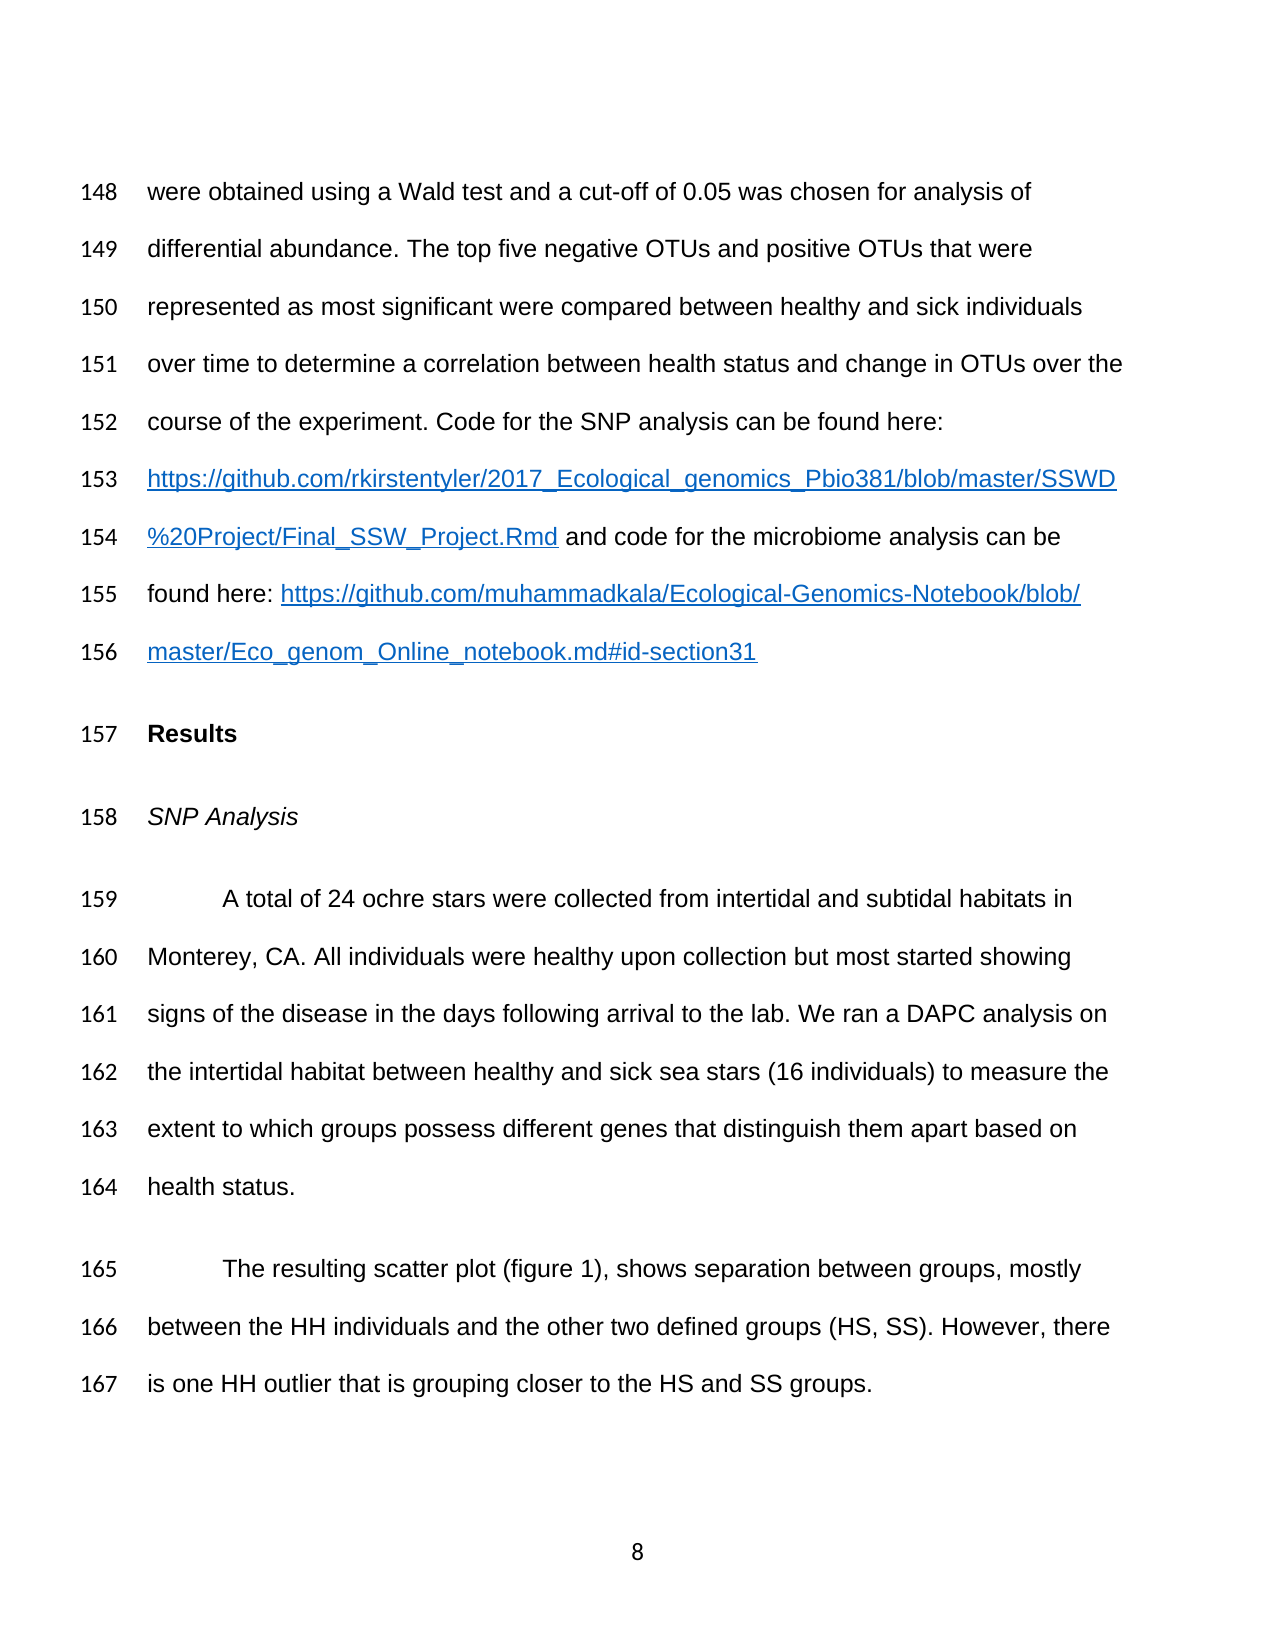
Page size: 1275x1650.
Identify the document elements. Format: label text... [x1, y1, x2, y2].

text Results [147, 719, 1128, 748]
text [147, 177, 1128, 666]
text A total of 24 ochre stars were collected from intertidal and subtidal habitats in Monterey, CA. All individuals were healthy upon collection but most started showing signs of the disease in the days following arrival to the lab. We ran a DAPC analysis on the intertidal habitat between healthy and sick sea stars (16 individuals) to measure the extent to which groups possess different genes that distinguish them apart based on health status. [147, 884, 1128, 1201]
text SNP Analysis [147, 802, 1128, 831]
text The resulting scatter plot (figure 1), shows separation between groups, mostly between the HH individuals and the other two defined groups (HS, SS). However, there is one HH outlier that is grouping closer to the HS and SS groups. [147, 1254, 1128, 1398]
